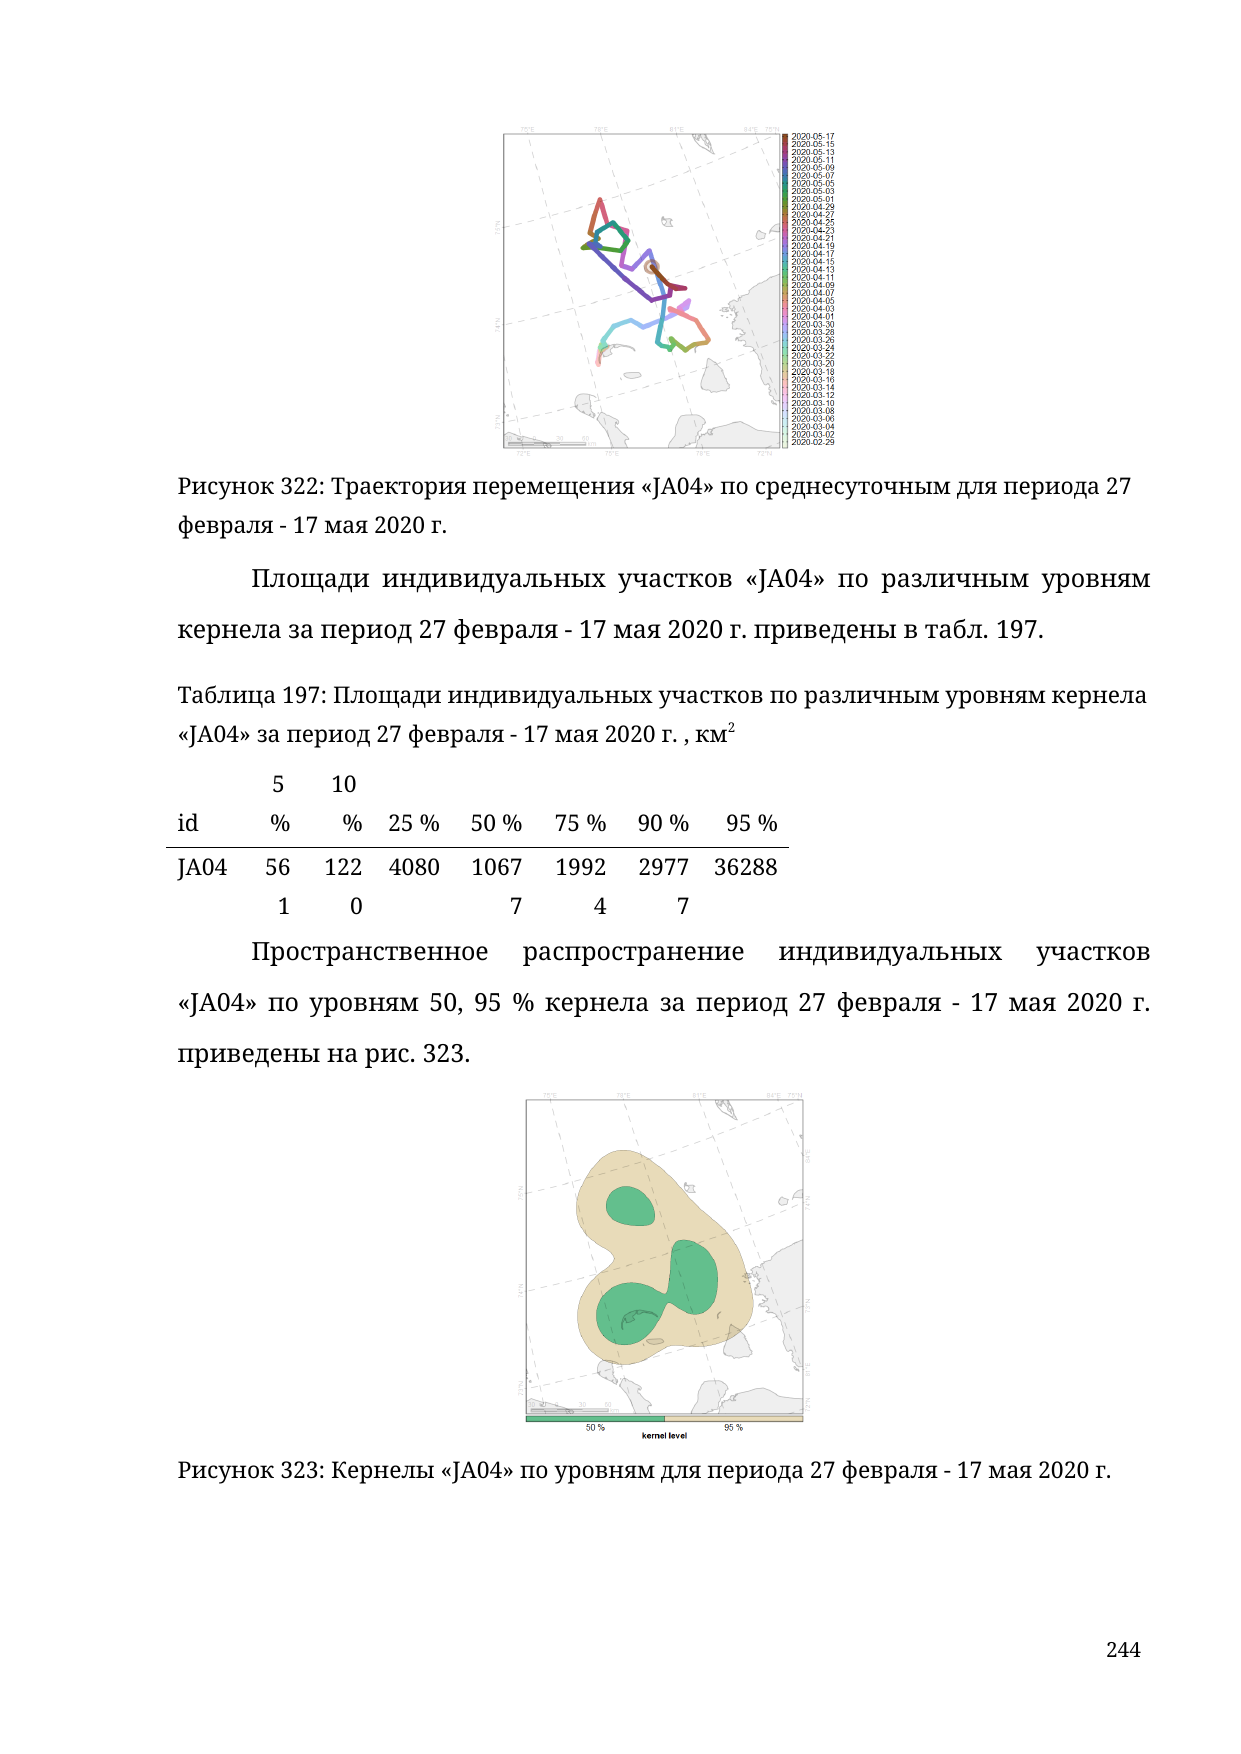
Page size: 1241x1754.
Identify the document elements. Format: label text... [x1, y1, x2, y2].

text Таблица 197: Площади индивидуальных участков по различным уровням кернела «JA04» за период 27 февраля - 17 мая 2020 г. , км2 [177, 679, 1152, 750]
picture [515, 1090, 813, 1441]
text Рисунок 322: Траектория перемещения «JA04» по среднесуточным для периода 27 февраля - 17 мая 2020 г. [177, 470, 1152, 540]
text Площади индивидуальных участков «JA04» по различным уровням кернела за период 27 февраля - 17 мая 2020 г. приведены в табл. 197. [177, 561, 1152, 646]
text Пространственное распространение индивидуальных участков «JA04» по уровням 50, 95 % кернела за период 27 февраля - 17 мая 2020 г. приведены на рис. 323. [177, 934, 1152, 1070]
picture [492, 124, 837, 458]
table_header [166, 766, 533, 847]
text Рисунок 323: Кернелы «JA04» по уровням для периода 27 февраля - 17 мая 2020 г. [177, 1454, 1152, 1485]
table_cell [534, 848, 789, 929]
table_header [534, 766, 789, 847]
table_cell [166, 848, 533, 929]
